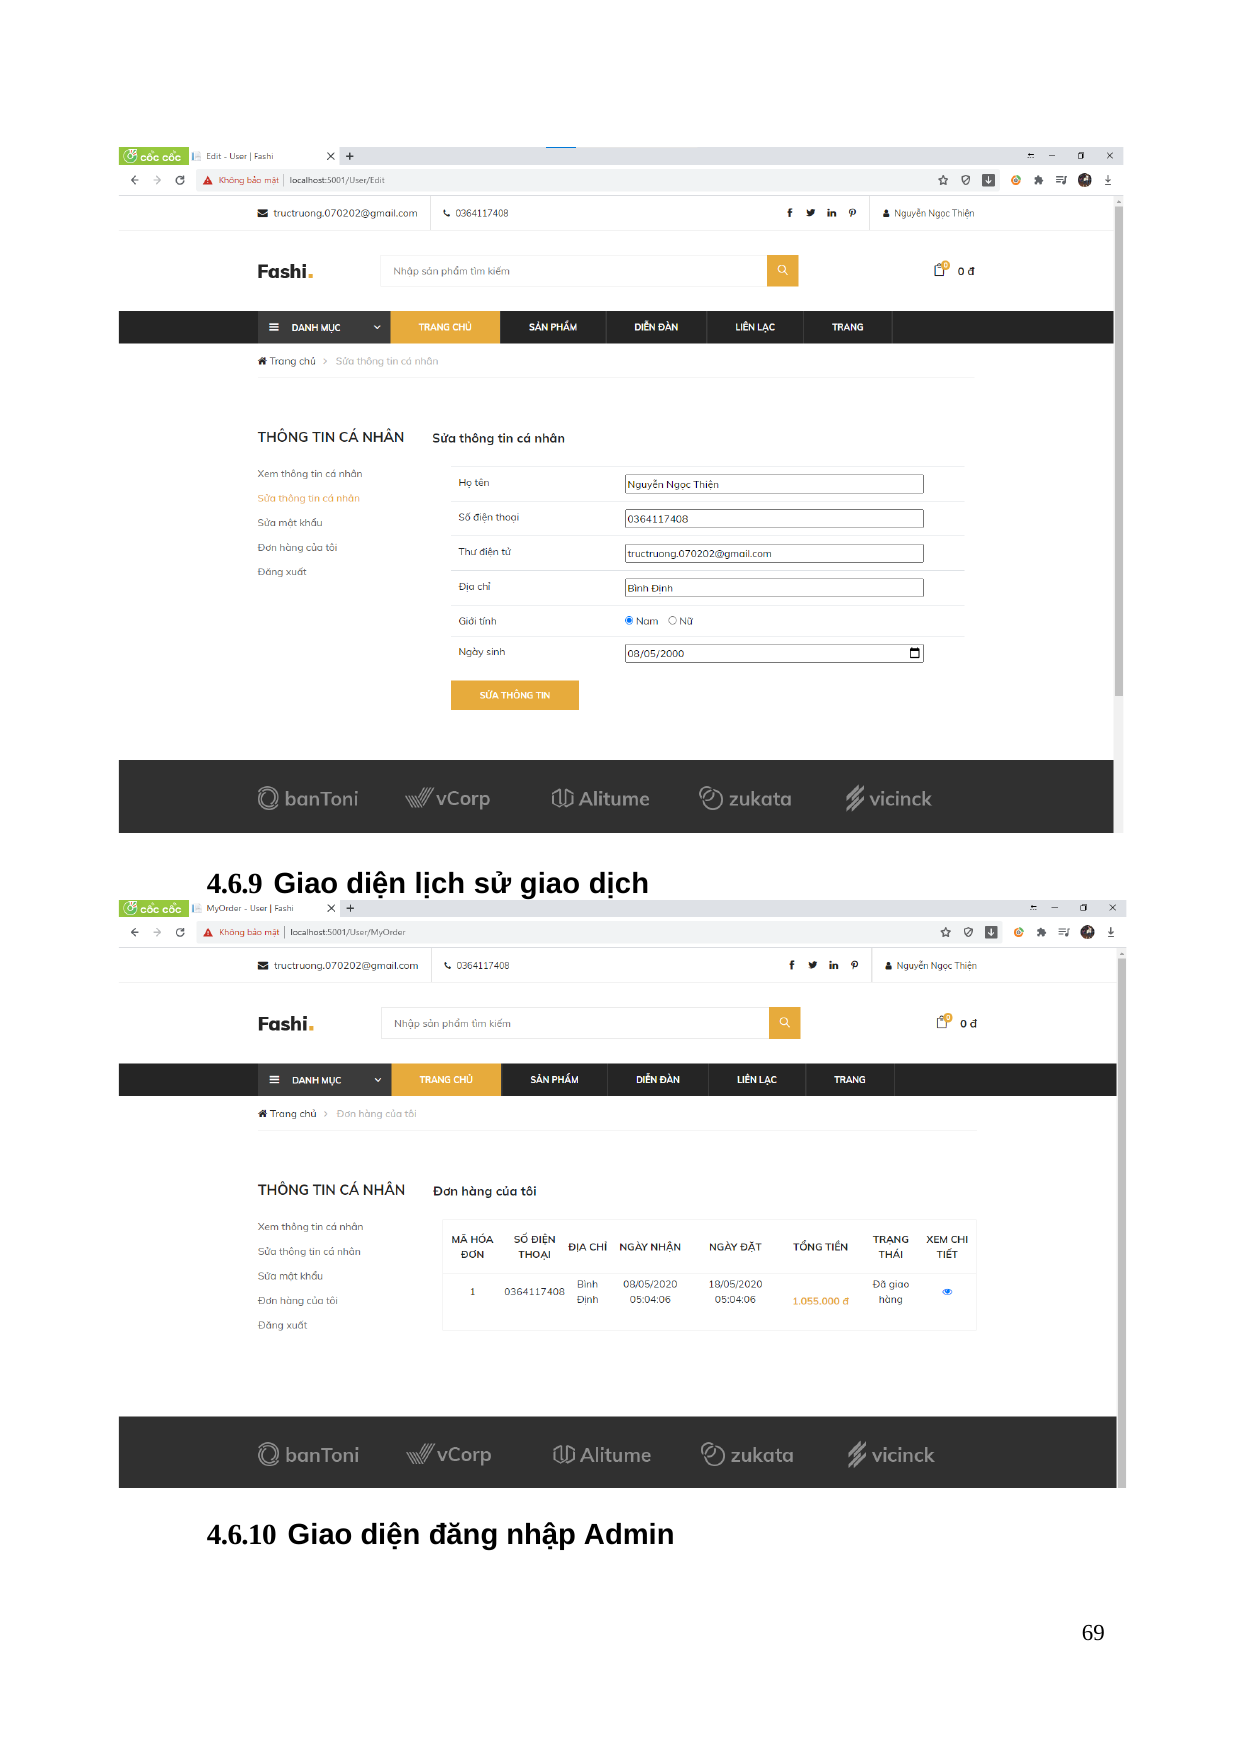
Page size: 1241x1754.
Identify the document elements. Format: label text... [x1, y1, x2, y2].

picture [118, 147, 1124, 833]
subtitle Giao diện lịch sử giao dịch [207, 866, 1240, 899]
subtitle Giao diện đăng nhập Admin [207, 1517, 1240, 1551]
picture [118, 900, 1127, 1488]
